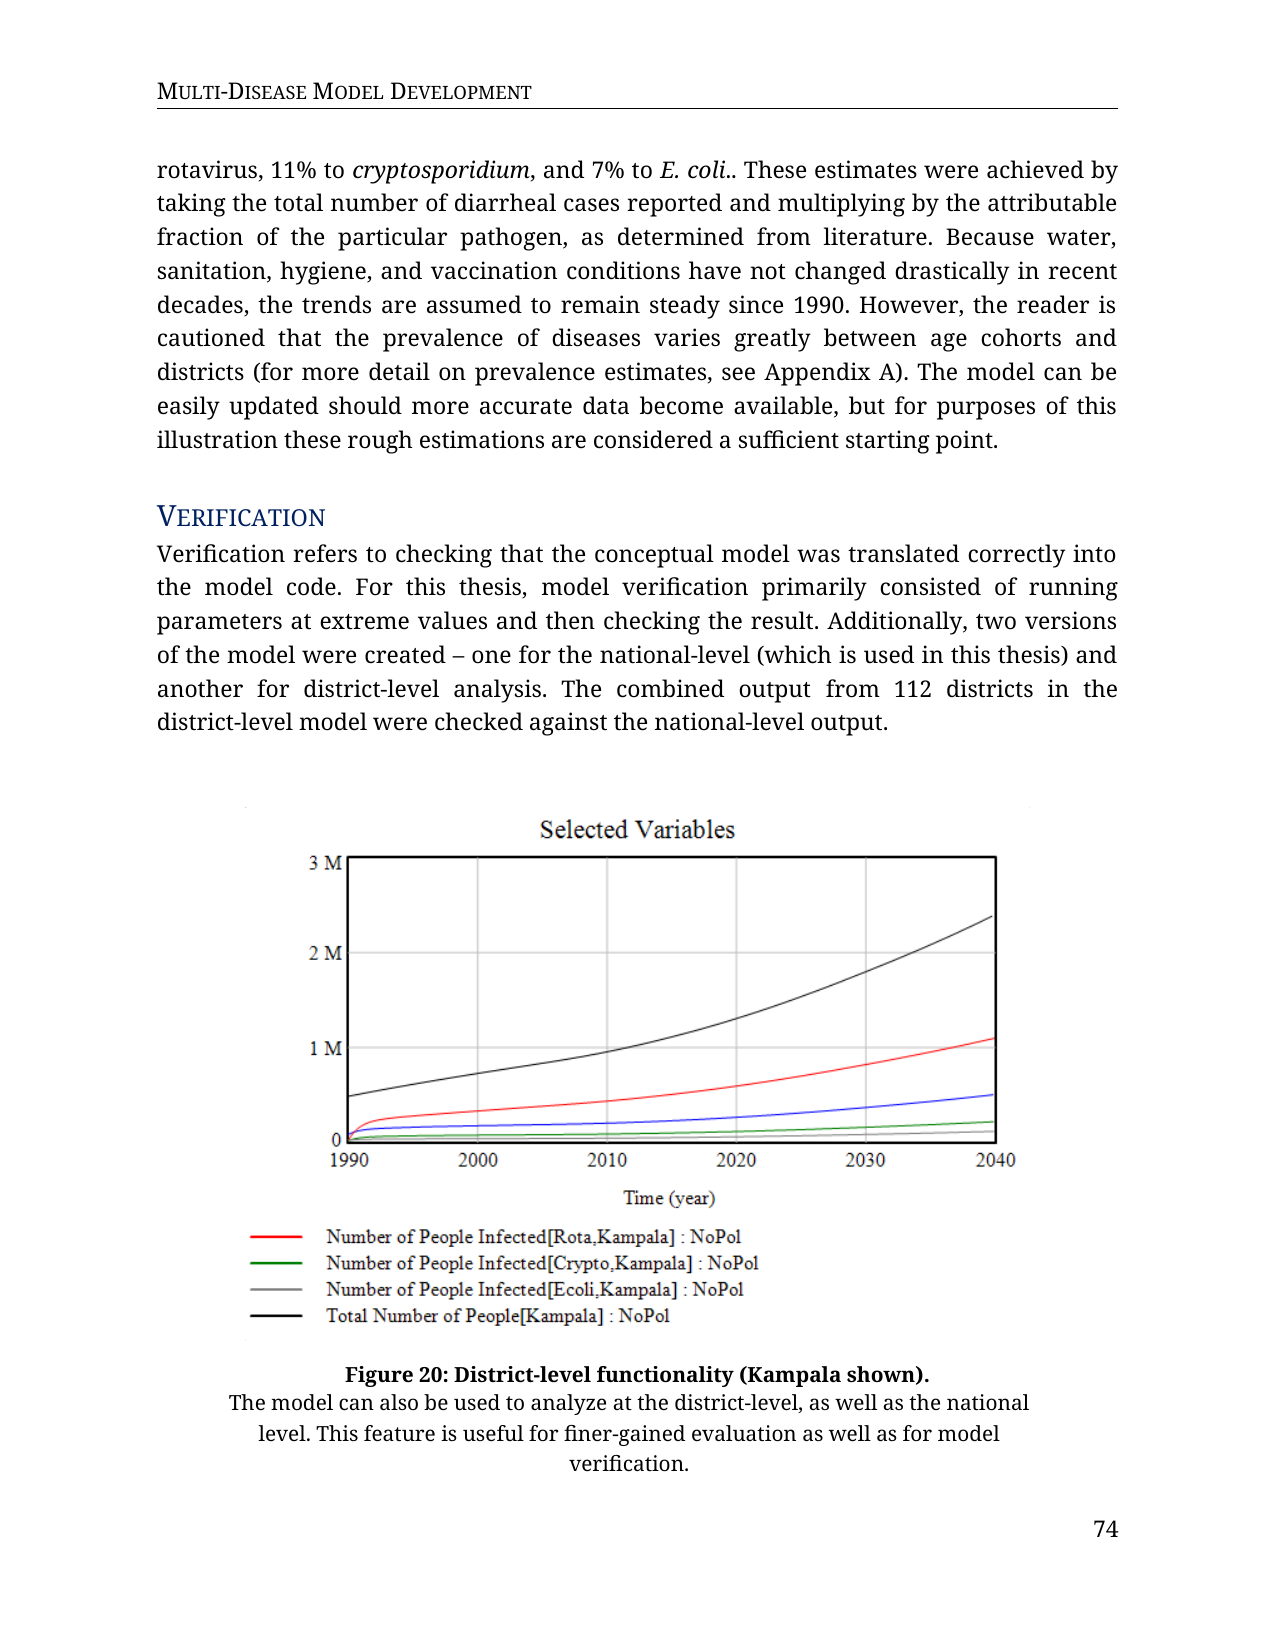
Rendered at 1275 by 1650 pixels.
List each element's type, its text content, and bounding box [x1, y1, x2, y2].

subtitle Verification [157, 495, 1118, 534]
text The model can also be used to analyze at the district-level, as well as the national level. This feature is useful for finer-gained evaluation as well as for model verification. [216, 1388, 1042, 1478]
text Verification refers to checking that the conceptual model was translated correctly into the model code. For this thesis, model verification primarily consisted of running parameters at extreme values and then checking the result. Additionally, two versions of the model were created – one for the national-level (which is used in this thesis) and another for district-level analysis. The combined output from 112 districts in the district-level model were checked against the national-level output. [157, 538, 1118, 605]
picture [245, 807, 1030, 1341]
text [157, 153, 1118, 455]
text Verification refers to checking that the conceptual model was translated correctly into the model code. For this thesis, model verification primarily consisted of running parameters at extreme values and then checking the result. Additionally, two versions of the model were created – one for the national-level (which is used in this thesis) and another for district-level analysis. The combined output from 112 districts in the district-level model were checked against the national-level output. [157, 670, 1118, 738]
